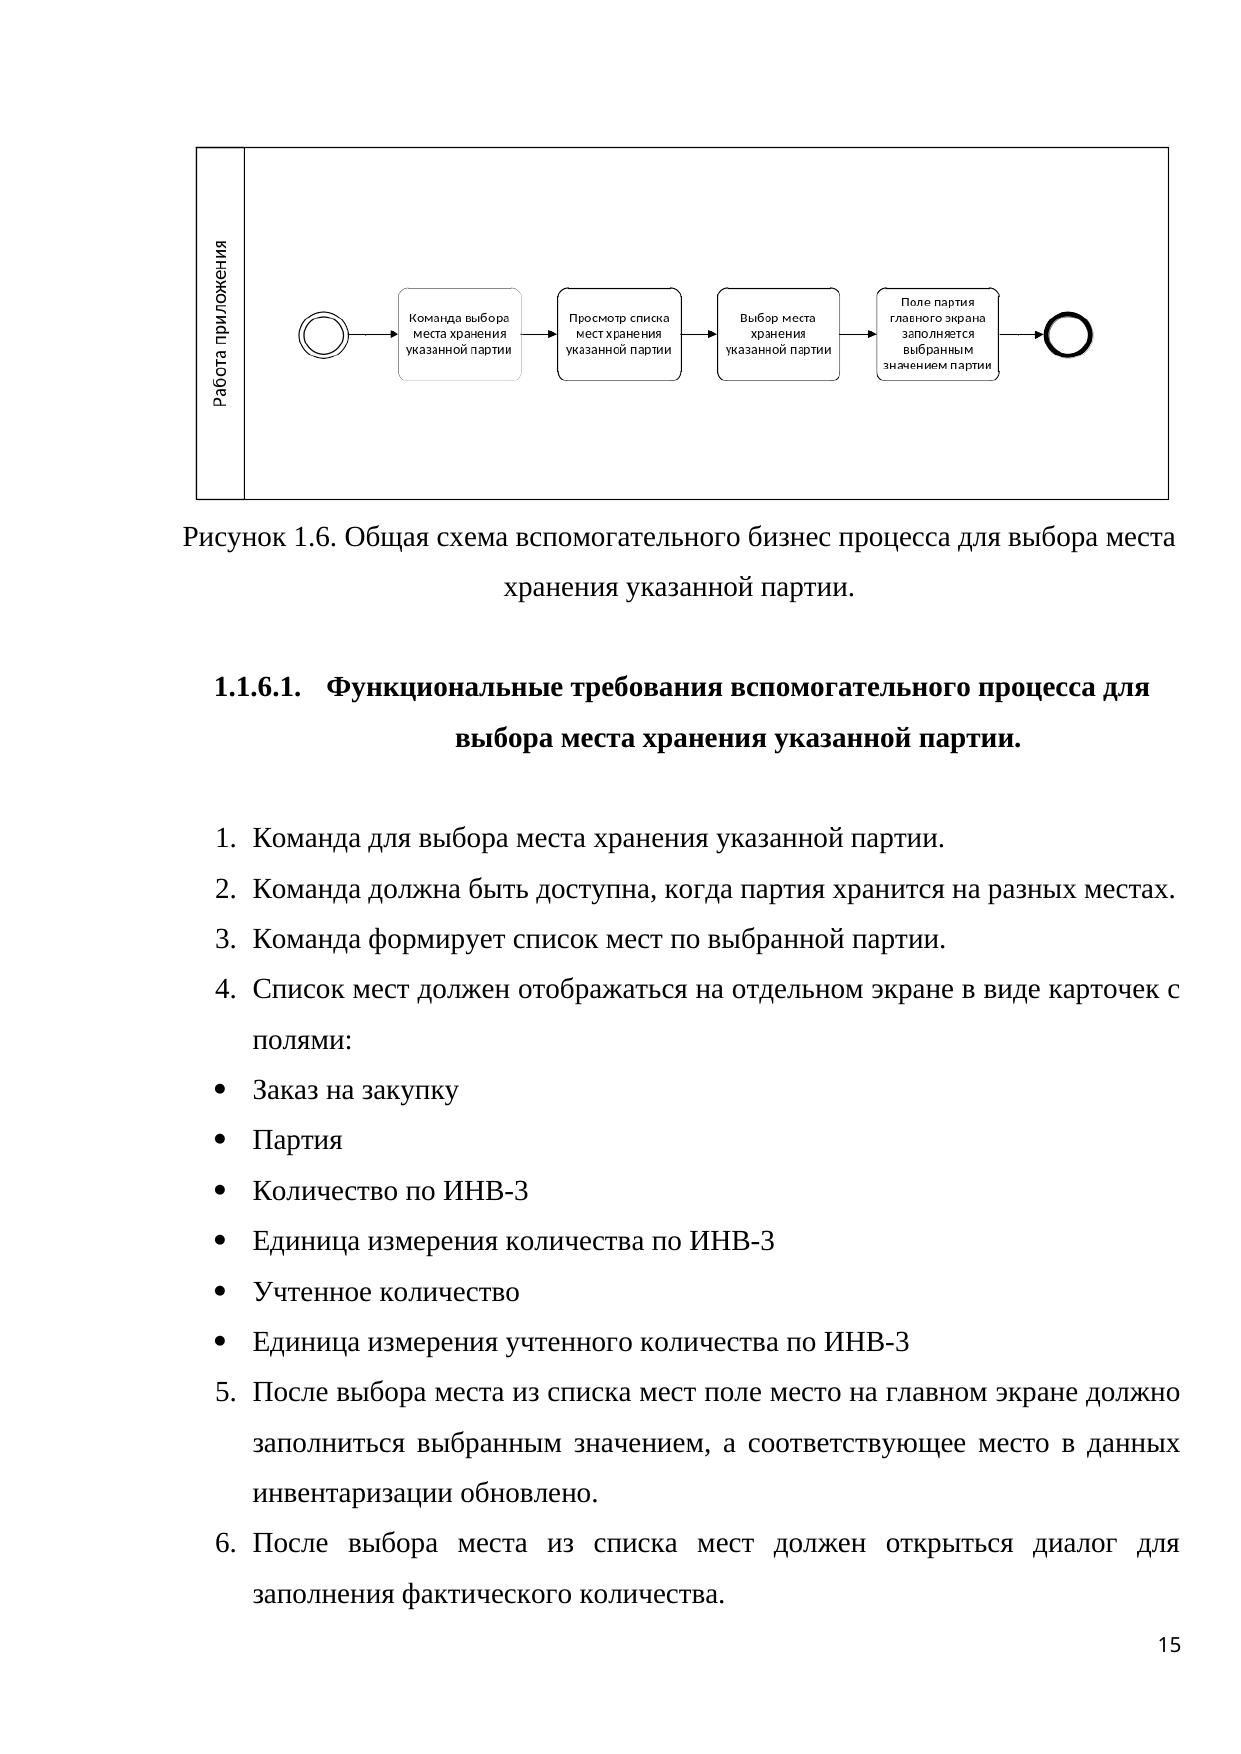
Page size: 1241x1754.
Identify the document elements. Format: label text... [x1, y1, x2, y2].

list Единица измерения количества по ИНВ-3 [215, 1223, 1181, 1257]
list Команда для выбора места хранения указанной партии. [215, 821, 1181, 854]
list Учтенное количество [215, 1274, 1181, 1307]
list Команда должна быть доступна, когда партия хранится на разных местах. [215, 871, 1181, 904]
list Команда формирует список мест по выбранной партии. [215, 921, 1181, 955]
list Единица измерения учтенного количества по ИНВ-3 [215, 1324, 1181, 1358]
list Список мест должен отображаться на отдельном экране в виде карточек с полями: [215, 971, 1181, 1055]
list Заказ на закупку [215, 1072, 1181, 1106]
list Функциональные требования вспомогательного процесса для выбора места хранения указанной партии. [183, 669, 1181, 753]
list Количество по ИНВ-3 [215, 1173, 1181, 1207]
list После выбора места из списка мест должен открыться диалог для заполнения фактического количества. [215, 1526, 1181, 1609]
text Рисунок 1.6. Общая схема вспомогательного бизнес процесса для выбора места хранения указанной партии. [177, 519, 1181, 602]
list После выбора места из списка мест поле место на главном экране должно заполниться выбранным значением, а соответствующее место в данных инвентаризации обновлено. [215, 1374, 1181, 1509]
list Партия [215, 1122, 1181, 1156]
